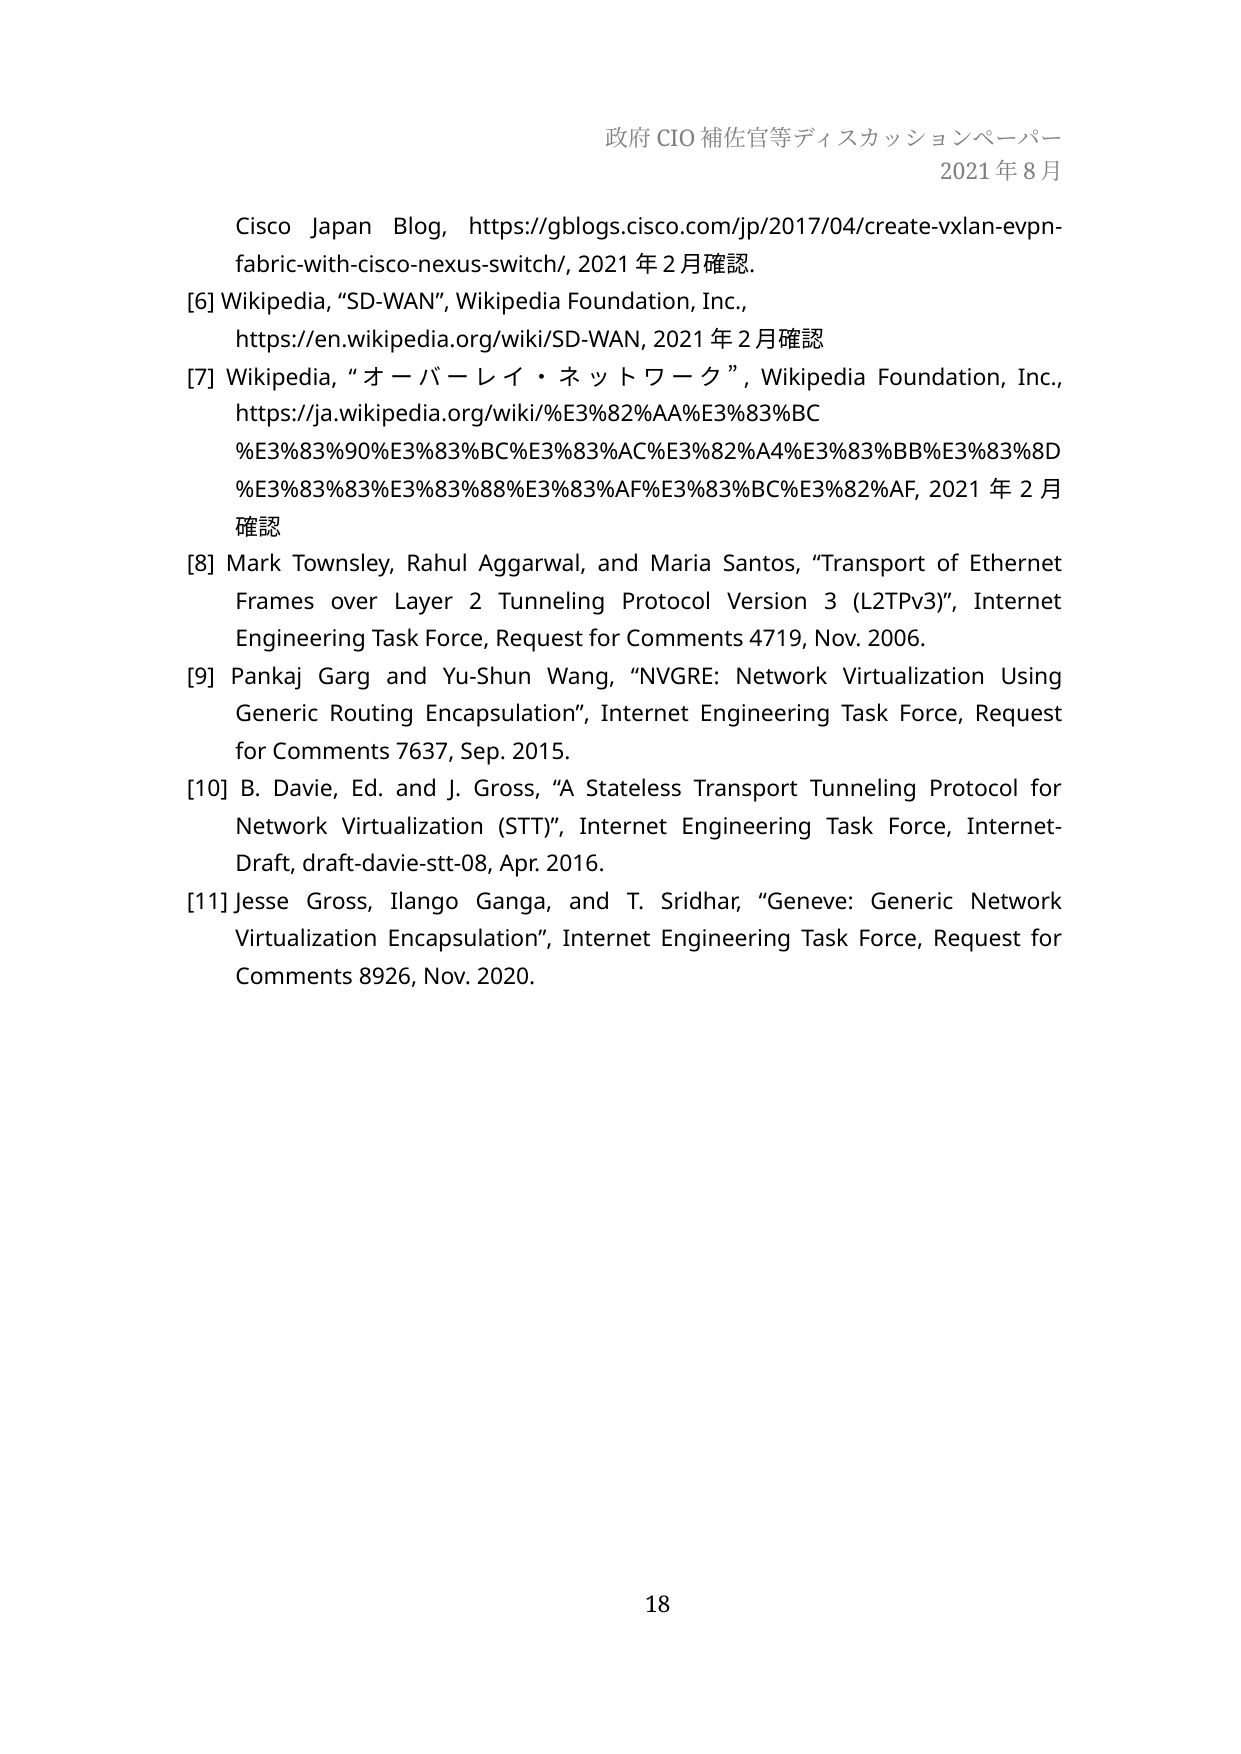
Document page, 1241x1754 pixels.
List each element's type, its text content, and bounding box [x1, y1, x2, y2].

text [8] Mark Townsley, Rahul Aggarwal, and Maria Santos, “Transport of Ethernet Frames over Layer 2 Tunneling Protocol Version 3 (L2TPv3)”, Internet Engineering Task Force, Request for Comments 4719, Nov. 2006. [187, 544, 1063, 657]
text [10] B. Davie, Ed. and J. Gross, “A Stateless Transport Tunneling Protocol for Network Virtualization (STT)”, Internet Engineering Task Force, Internet-Draft, draft-davie-stt-08, Apr. 2016. [187, 769, 1063, 882]
text [9] Pankaj Garg and Yu-Shun Wang, “NVGRE: Network Virtualization Using Generic Routing Encapsulation”, Internet Engineering Task Force, Request for Comments 7637, Sep. 2015. [187, 657, 1063, 769]
text [11] Jesse Gross, Ilango Ganga, and T. Sridhar, “Geneve: Generic Network Virtualization Encapsulation”, Internet Engineering Task Force, Request for Comments 8926, Nov. 2020. [187, 882, 1063, 994]
text [7] Wikipedia, “オーバーレイ・ネットワーク”, Wikipedia Foundation, Inc., https://ja.wikipedia.org/wiki/%E3%82%AA%E3%83%BC%E3%83%90%E3%83%BC%E3%83%AC%E3%82%A4%E3%83%BB%E3%83%8D%E3%83%83%E3%83%88%E3%83%AF%E3%83%BC%E3%82%AF, 2021年2月確認 [187, 357, 1063, 544]
text [6] Wikipedia, “SD-WAN”, Wikipedia Foundation, Inc., https://en.wikipedia.org/wiki/SD-WAN, 2021年2月確認 [187, 282, 1063, 357]
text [187, 207, 1063, 282]
